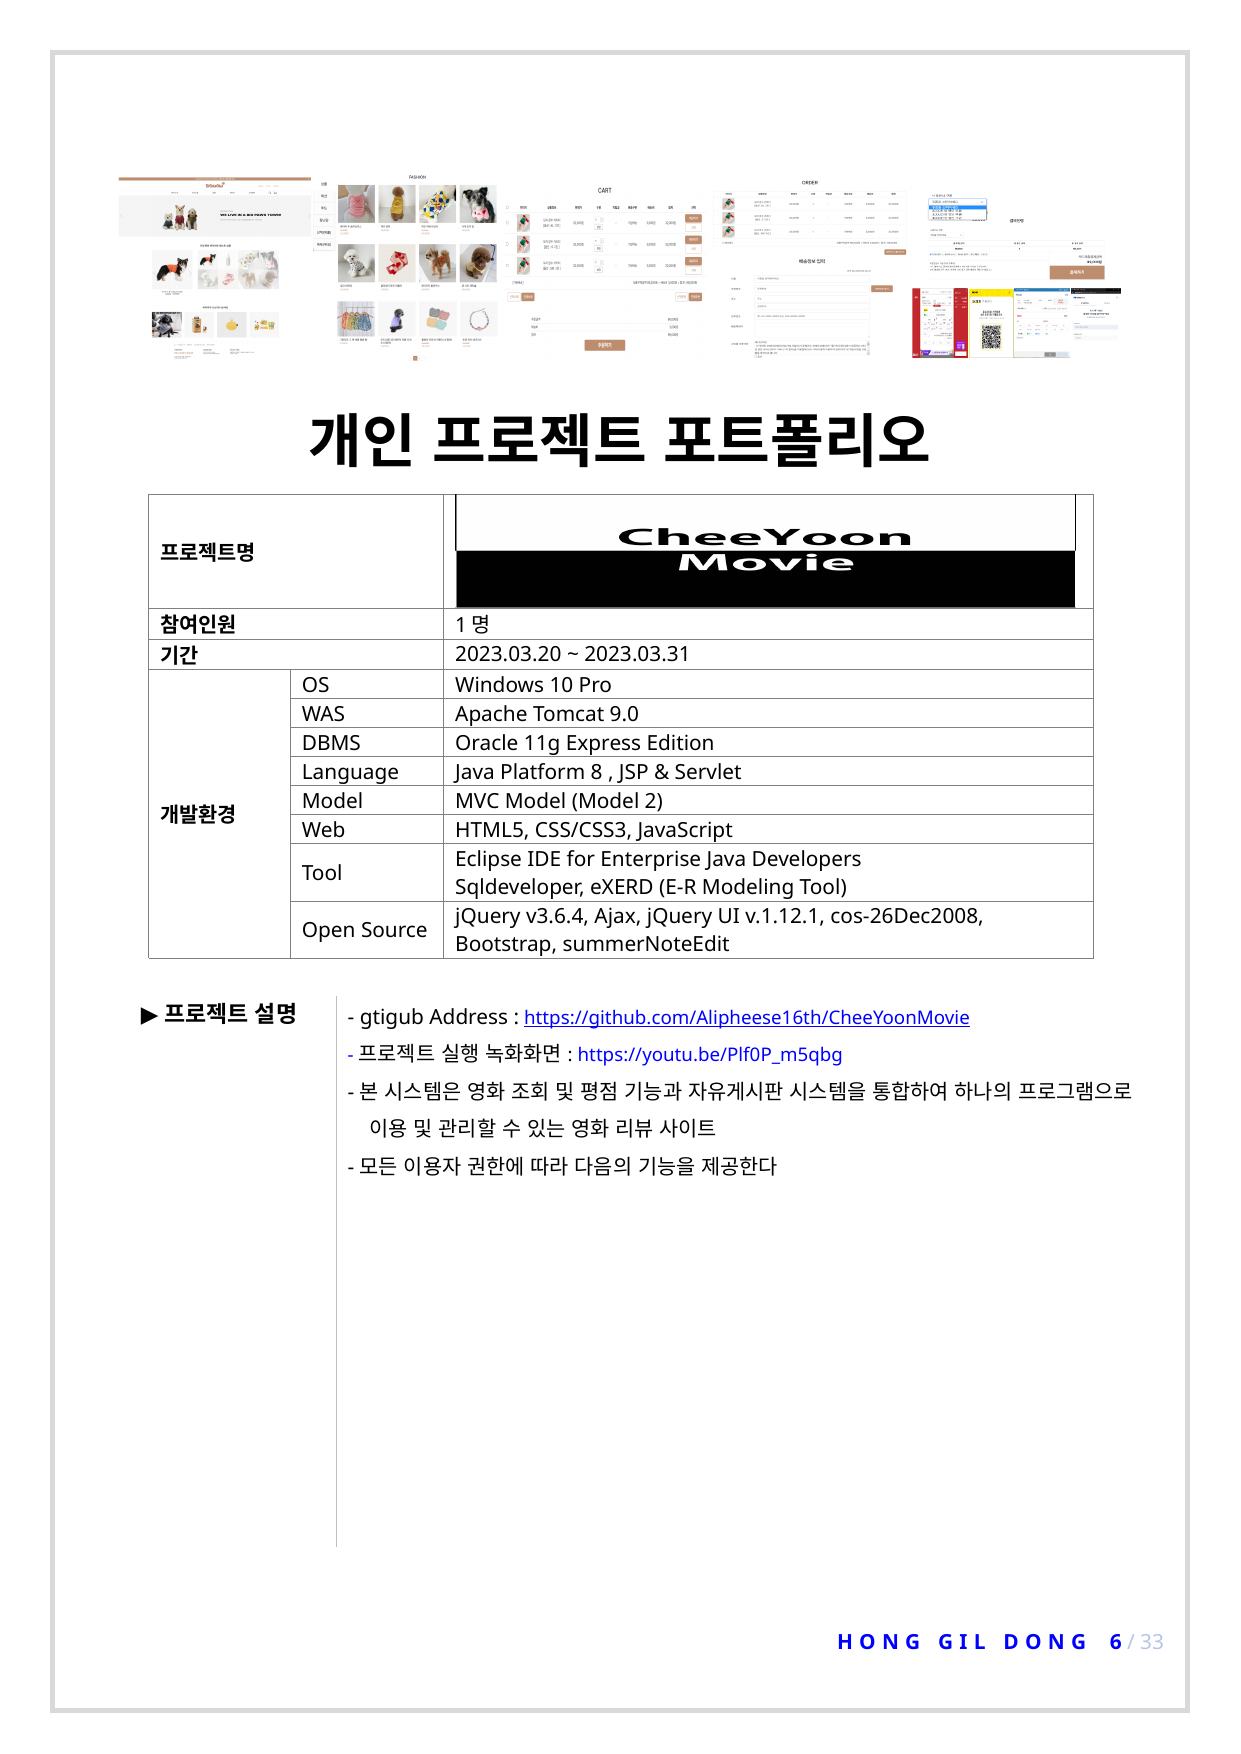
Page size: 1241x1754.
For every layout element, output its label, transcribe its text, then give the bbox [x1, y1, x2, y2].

table_cell Eclipse IDE for Enterprise Java Developers Sqldeveloper, eXERD (E-R Modeling Tool) [444, 844, 1093, 901]
table_cell Oracle 11g Express Edition [444, 728, 1093, 756]
table_cell Model [291, 786, 443, 814]
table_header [337, 996, 1144, 1547]
table_header [1076, 495, 1093, 608]
table_cell jQuery v3.6.4, Ajax, jQuery UI v.1.12.1, cos-26Dec2008, Bootstrap, summerNoteEdit [444, 902, 1093, 958]
table_cell 2023.03.20 ~ 2023.03.31 [444, 640, 1093, 669]
table_cell OS [291, 670, 443, 698]
picture [118, 171, 1122, 366]
picture [455, 494, 1076, 608]
text 개인 프로젝트 포트폴리오 [118, 381, 1122, 494]
table_header 프로젝트명 [149, 495, 443, 608]
table_cell Apache Tomcat 9.0 [444, 699, 1093, 727]
table_cell 기간 [149, 640, 443, 669]
table_cell Web [291, 815, 443, 843]
table_cell DBMS [291, 728, 443, 756]
table_header ▶ 프로젝트 설명 [129, 996, 336, 1547]
table_cell 1명 [444, 609, 1093, 639]
table_cell HTML5, CSS/CSS3, JavaScript [444, 815, 1093, 843]
table_cell 개발환경 [149, 670, 290, 958]
table_cell Tool [291, 844, 443, 901]
table_cell Windows 10 Pro [444, 670, 1093, 698]
table_cell WAS [291, 699, 443, 727]
table_cell MVC Model (Model 2) [444, 786, 1093, 814]
table_cell Open Source [291, 902, 443, 958]
table_cell Language [291, 757, 443, 785]
table_cell Java Platform 8 , JSP & Servlet [444, 757, 1093, 785]
table_cell 참여인원 [149, 609, 443, 639]
table_header [444, 495, 455, 608]
